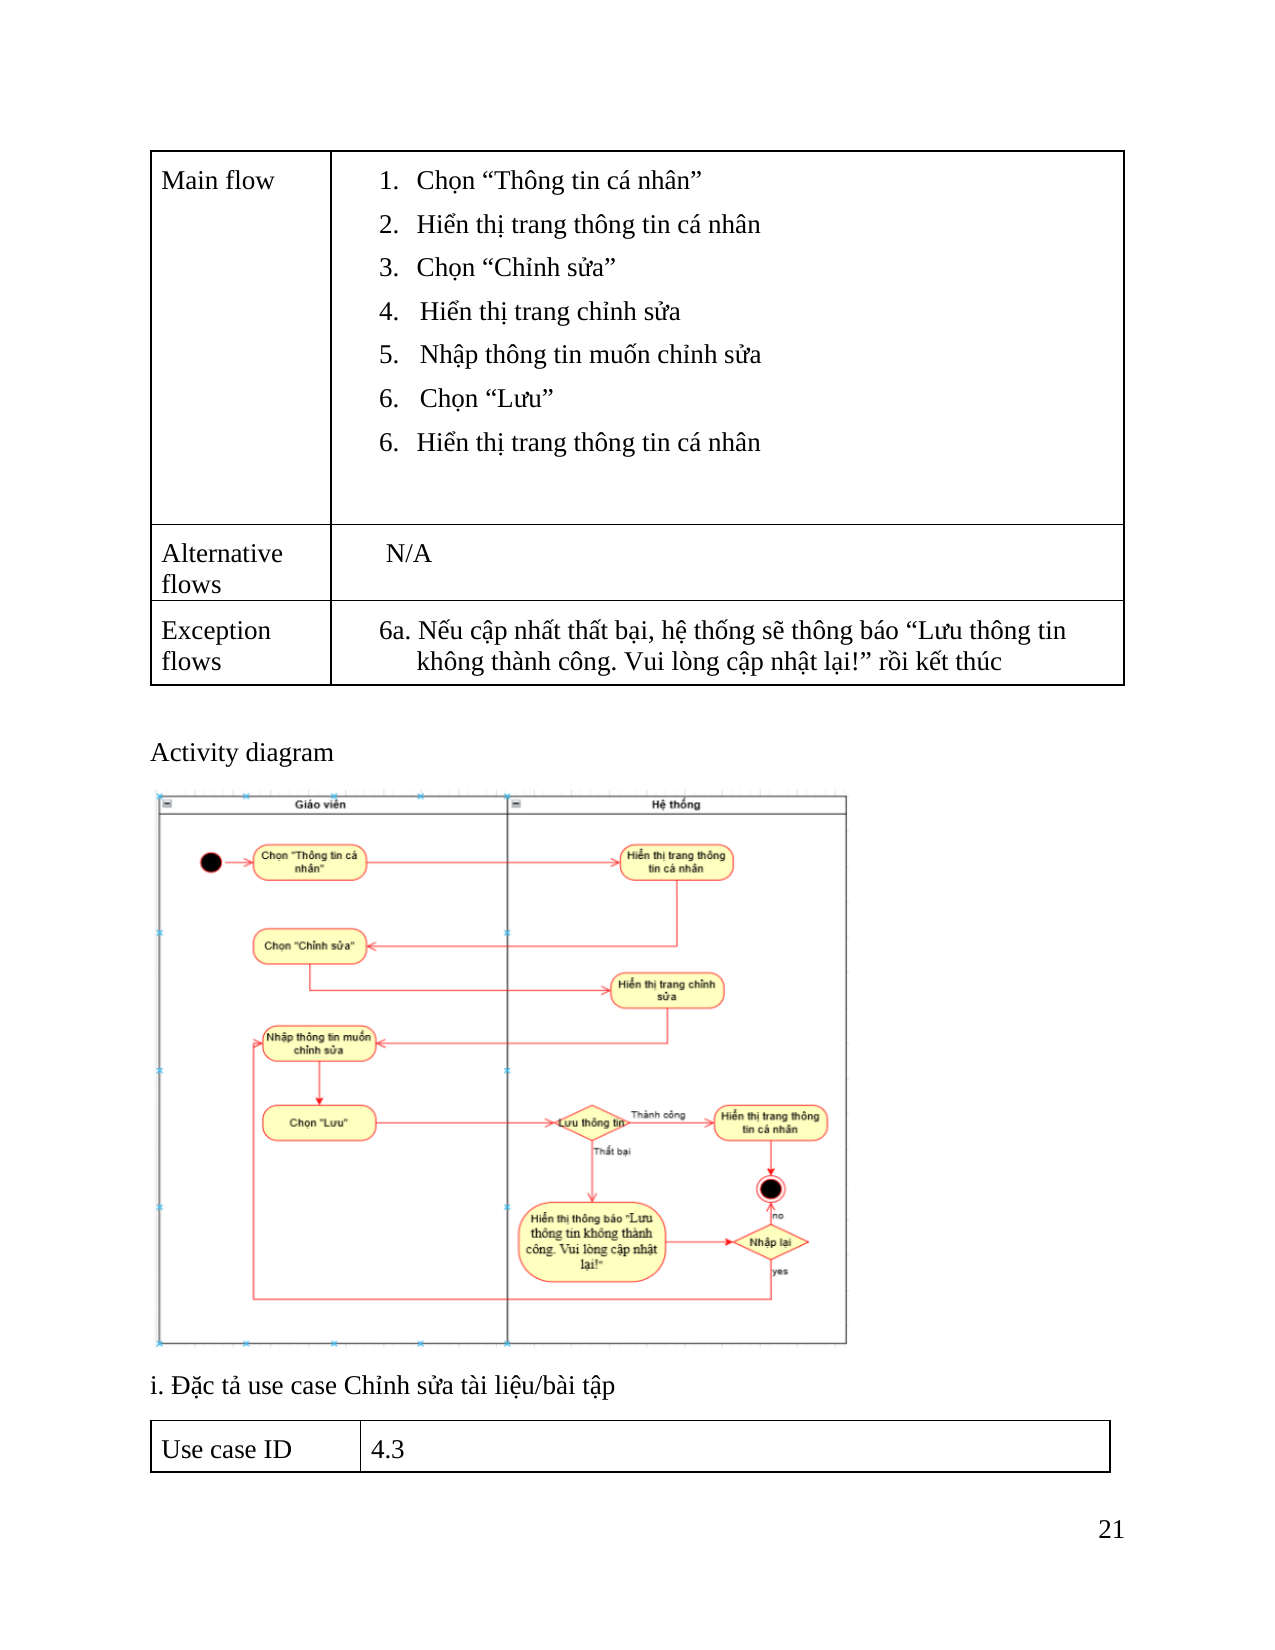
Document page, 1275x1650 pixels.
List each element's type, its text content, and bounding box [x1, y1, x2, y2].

table_cell Exception flows [152, 601, 330, 684]
table_header Use case ID [152, 1421, 360, 1471]
table_cell Alternative flows [152, 525, 330, 600]
table_cell Main flow [152, 152, 330, 523]
table_cell 6a. Nếu cập nhất thất bại, hệ thống sẽ thông báo “Lưu thông tin không thành công. Vui lòng cập nhật lại!” rồi kết thúc [332, 601, 1123, 684]
picture [150, 786, 849, 1351]
table_header 4.3 [361, 1421, 1109, 1471]
table_cell N/A [332, 525, 1123, 600]
text Activity diagram [150, 736, 1125, 767]
text i. Đặc tả use case Chỉnh sửa tài liệu/bài tập [150, 1369, 1125, 1401]
table_cell 1. Chọn “Thông tin cá nhân” 2. Hiển thị trang thông tin cá nhân 3. Chọn “Chỉnh sửa” 4. Hiển thị trang chỉnh sửa 5. Nhập thông tin muốn chỉnh sửa 6. Chọn “Lưu” 6. Hiển thị trang thông tin cá nhân [332, 152, 1123, 523]
